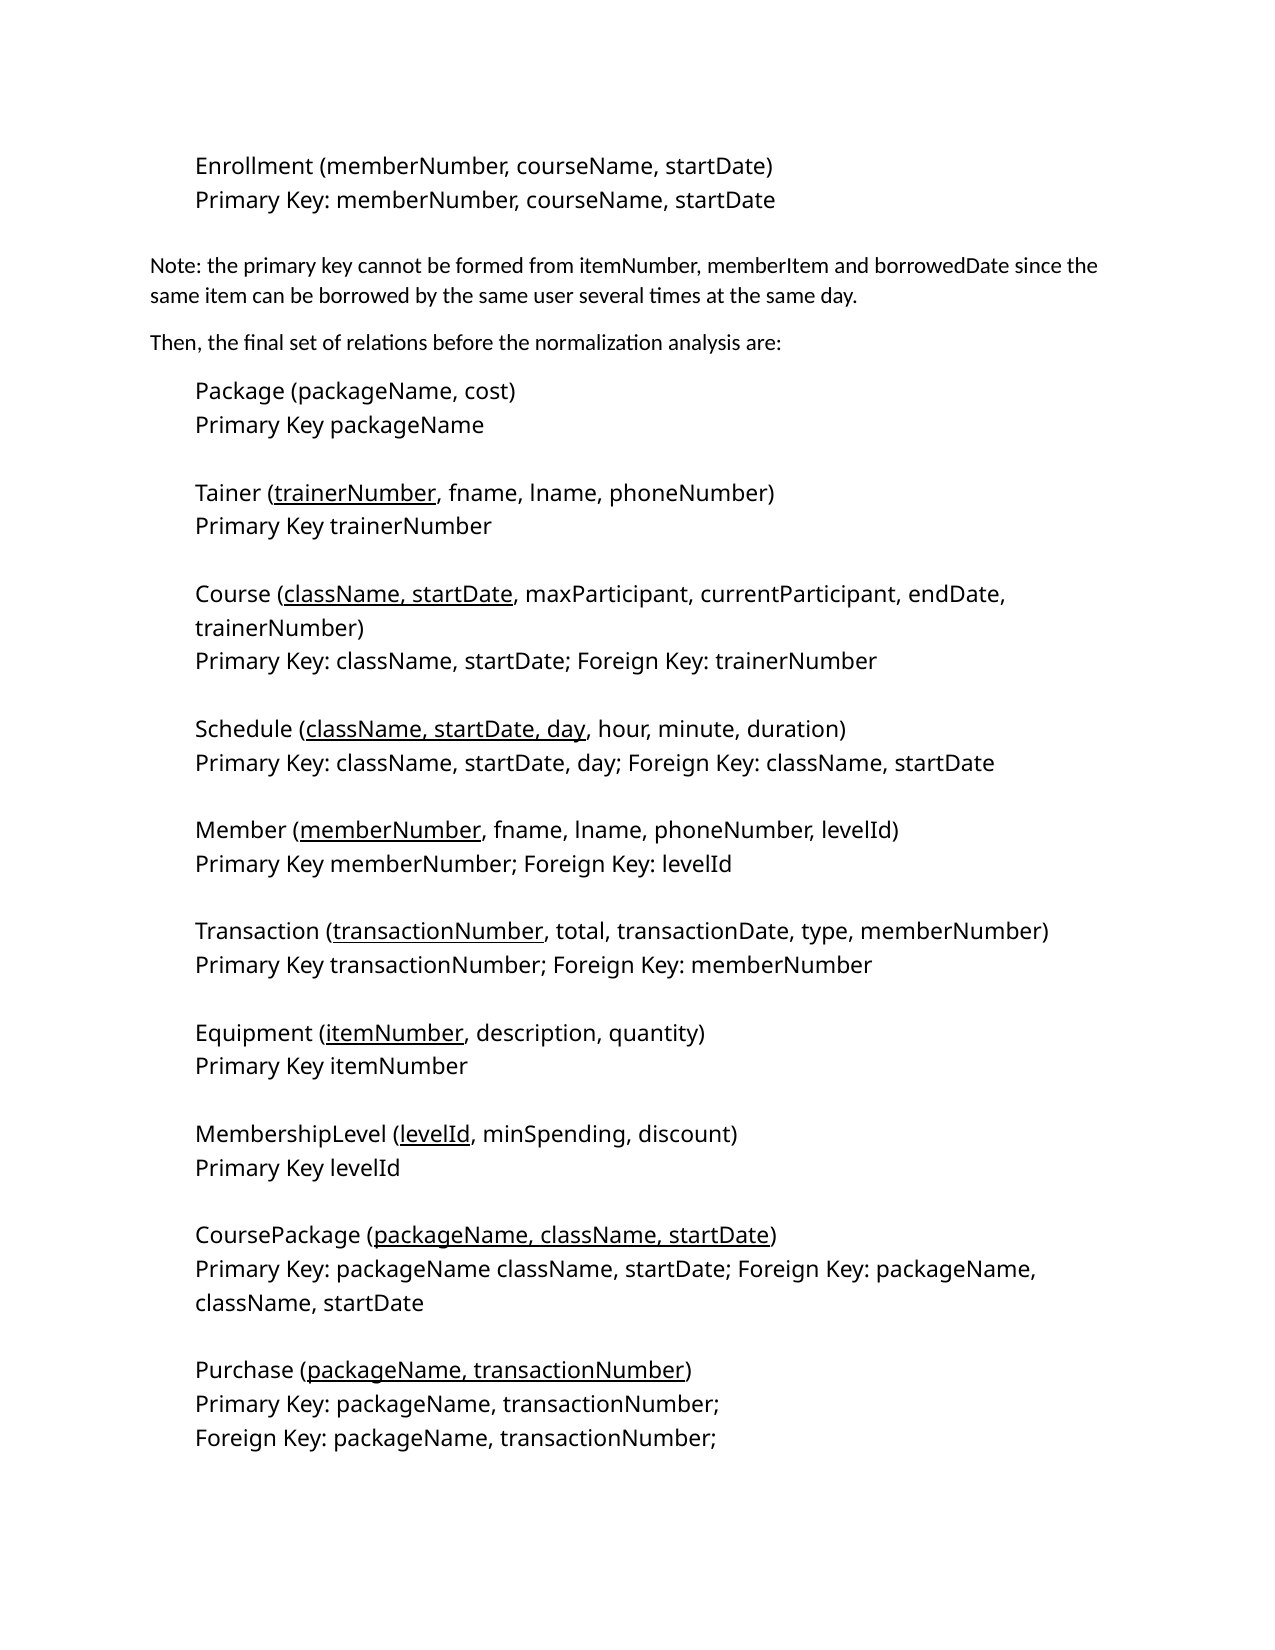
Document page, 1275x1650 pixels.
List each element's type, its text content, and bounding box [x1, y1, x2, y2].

text Member (memberNumber, fname, lname, phoneNumber, levelId) [195, 814, 1125, 845]
text Primary Key: memberNumber, courseName, startDate [195, 184, 1125, 215]
text Schedule (className, startDate, day, hour, minute, duration) [195, 713, 1125, 744]
text Primary Key memberNumber; Foreign Key: levelId [195, 848, 1125, 879]
text Equipment (itemNumber, description, quantity) [195, 1016, 1125, 1048]
text MembershipLevel (levelId, minSpending, discount) [195, 1118, 1125, 1149]
text Transaction (transactionNumber, total, transactionDate, type, memberNumber) [195, 915, 1125, 946]
text Primary Key levelId [195, 1151, 1125, 1183]
text Primary Key itemNumber [195, 1050, 1125, 1081]
text Primary Key packageName [195, 409, 1125, 440]
text Course (className, startDate, maxParticipant, currentParticipant, endDate, trainerNumber) [195, 578, 1125, 643]
text Primary Key: packageName className, startDate; Foreign Key: packageName, className, startDate [195, 1253, 1125, 1318]
text Primary Key: className, startDate, day; Foreign Key: className, startDate [195, 746, 1125, 778]
text Note: the primary key cannot be formed from itemNumber, memberItem and borrowedDate since the same item can be borrowed by the same user several times at the same day. [150, 251, 1125, 309]
text Primary Key: className, startDate; Foreign Key: trainerNumber [195, 645, 1125, 676]
text Enrollment (memberNumber, courseName, startDate) [195, 150, 1125, 181]
text Primary Key: packageName, transactionNumber; [195, 1388, 1125, 1419]
text Foreign Key: packageName, transactionNumber; [195, 1421, 1125, 1453]
text Then, the final set of relations before the normalization analysis are: [150, 328, 1125, 356]
text Primary Key transactionNumber; Foreign Key: memberNumber [195, 949, 1125, 980]
text Package (packageName, cost) [195, 375, 1125, 406]
text Purchase (packageName, transactionNumber) [195, 1354, 1125, 1385]
text Tainer (trainerNumber, fname, lname, phoneNumber) [195, 476, 1125, 508]
text Primary Key trainerNumber [195, 510, 1125, 541]
text CoursePackage (packageName, className, startDate) [195, 1219, 1125, 1250]
